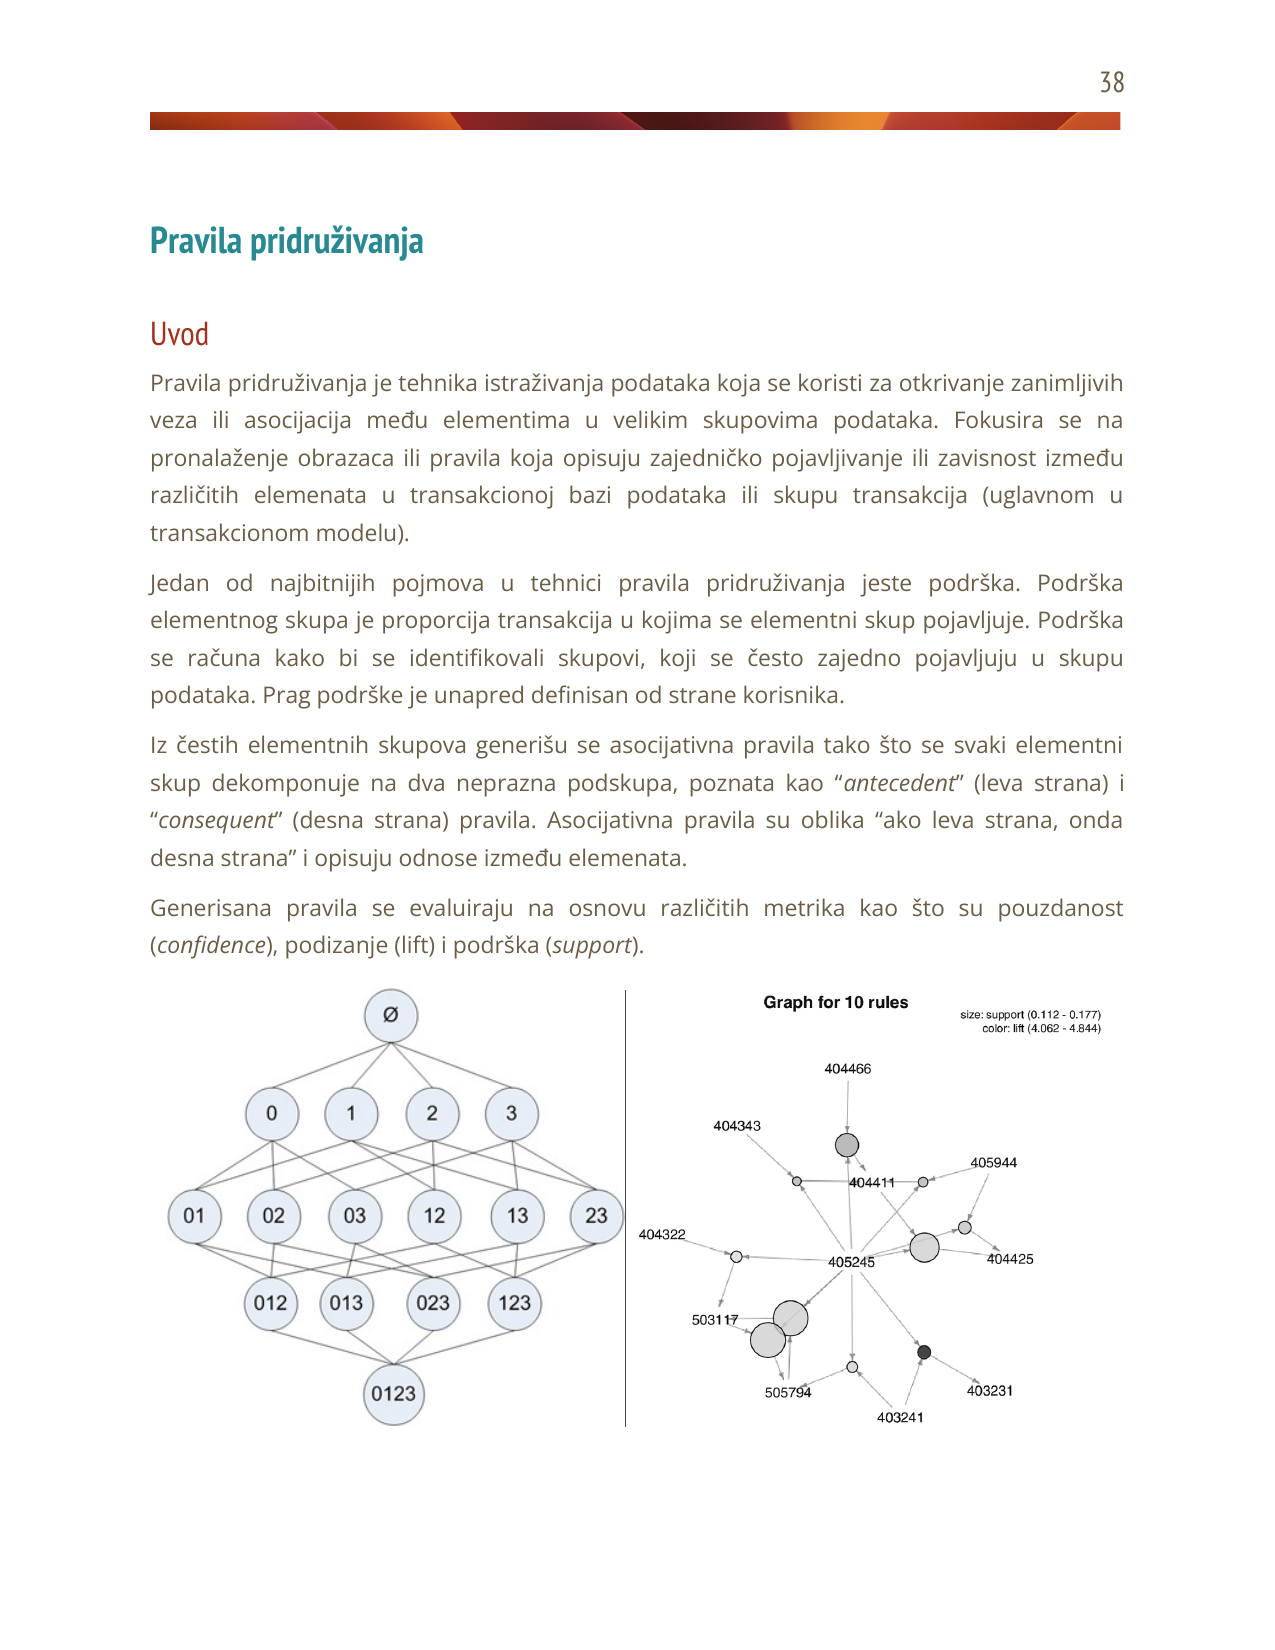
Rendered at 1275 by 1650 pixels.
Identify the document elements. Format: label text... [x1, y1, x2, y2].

text Generisana pravila se evaluiraju na osnovu različitih metrika kao što su pouzdanost (confidence), podizanje (lift) i podrška (support). [150, 892, 1125, 961]
picture [150, 112, 1121, 130]
text Iz čestih elementnih skupova generišu se asocijativna pravila tako što se svaki elementni skup dekomponuje na dva neprazna podskupa, poznata kao “antecedent” (leva strana) i “consequent” (desna strana) pravila. Asocijativna pravila su oblika “ako leva strana, onda desna strana” i opisuju odnose između elemenata. [150, 729, 1125, 873]
text Jedan od najbitnijih pojmova u tehnici pravila pridruživanja jeste podrška. Podrška elementnog skupa je proporcija transakcija u kojima se elementni skup pojavljuje. Podrška se računa kako bi se identifikovali skupovi, koji se često zajedno pojavljuju u skupu podataka. Prag podrške je unapred definisan od strane korisnika. [150, 567, 1125, 711]
text Pravila pridruživanja je tehnika istraživanja podataka koja se koristi za otkrivanje zanimljivih veza ili asocijacija među elementima u velikim skupovima podataka. Fokusira se na pronalaženje obrazaca ili pravila koja opisuju zajedničko pojavljivanje ili zavisnost između različitih elemenata u transakcionoj bazi podataka ili skupu transakcija (uglavnom u transakcionom modelu). [150, 367, 1125, 548]
subtitle Pravila pridruživanja [150, 215, 1125, 263]
picture [166, 987, 1109, 1427]
subtitle Uvod [150, 311, 1125, 354]
